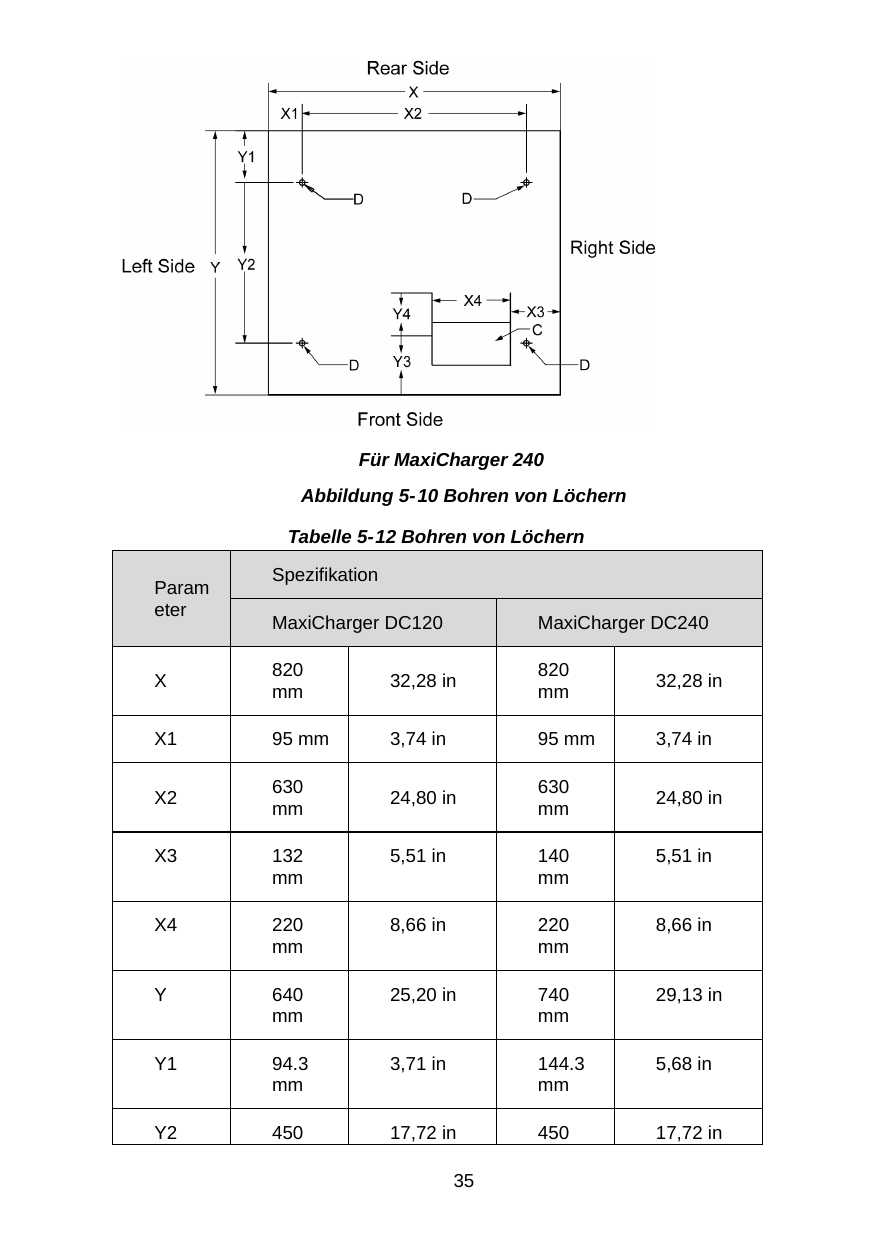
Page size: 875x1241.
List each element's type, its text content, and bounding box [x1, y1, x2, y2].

table_cell X1 [113, 716, 230, 762]
table_cell 630 mm [497, 763, 614, 831]
table_cell 640 mm [231, 971, 348, 1039]
table_cell 17,72 in [615, 1109, 762, 1143]
table_cell MaxiCharger DC240 [497, 599, 762, 646]
table_cell 820 mm [497, 647, 614, 715]
table_cell 3,71 in [349, 1040, 496, 1108]
table_cell 140 mm [497, 833, 614, 901]
table_cell 29,13 in [615, 971, 762, 1039]
table_cell 450 mm [231, 1109, 348, 1143]
table_cell 3,74 in [349, 716, 496, 762]
table_cell 220 mm [497, 902, 614, 970]
table_cell 144.3 mm [497, 1040, 614, 1108]
table_cell X2 [113, 763, 230, 831]
table_cell 94.3 mm [231, 1040, 348, 1108]
table_cell 17,72 in [349, 1109, 496, 1143]
table_cell 5,51 in [349, 833, 496, 901]
table_cell 740 mm [497, 971, 614, 1039]
table_cell Y2 [113, 1109, 230, 1143]
table_cell 132 mm [231, 833, 348, 901]
table_header Parameter [113, 551, 230, 646]
table_cell Y1 [113, 1040, 230, 1108]
table_cell X4 [113, 902, 230, 970]
table_cell 5,68 in [615, 1040, 762, 1108]
table_cell 25,20 in [349, 971, 496, 1039]
table_cell 3,74 in [615, 716, 762, 762]
table_cell 450 mm [497, 1109, 614, 1143]
text Für MaxiCharger 240 [89, 447, 815, 472]
picture [121, 59, 656, 432]
table_cell 32,28 in [349, 647, 496, 715]
table_cell Y [113, 971, 230, 1039]
table_cell 95 mm [497, 716, 614, 762]
table_cell 8,66 in [349, 902, 496, 970]
table_cell 220 mm [231, 902, 348, 970]
table_cell 820 mm [231, 647, 348, 715]
table_cell 5,51 in [615, 833, 762, 901]
table_cell 24,80 in [615, 763, 762, 831]
table_cell 32,28 in [615, 647, 762, 715]
table_cell 630 mm [231, 763, 348, 831]
table_header Spezifikation [231, 551, 762, 598]
table_cell 95 mm [231, 716, 348, 762]
table_cell X3 [113, 833, 230, 901]
table_cell X [113, 647, 230, 715]
table_cell 8,66 in [615, 902, 762, 970]
table_cell MaxiCharger DC120 [231, 599, 496, 646]
table_cell 24,80 in [349, 763, 496, 831]
